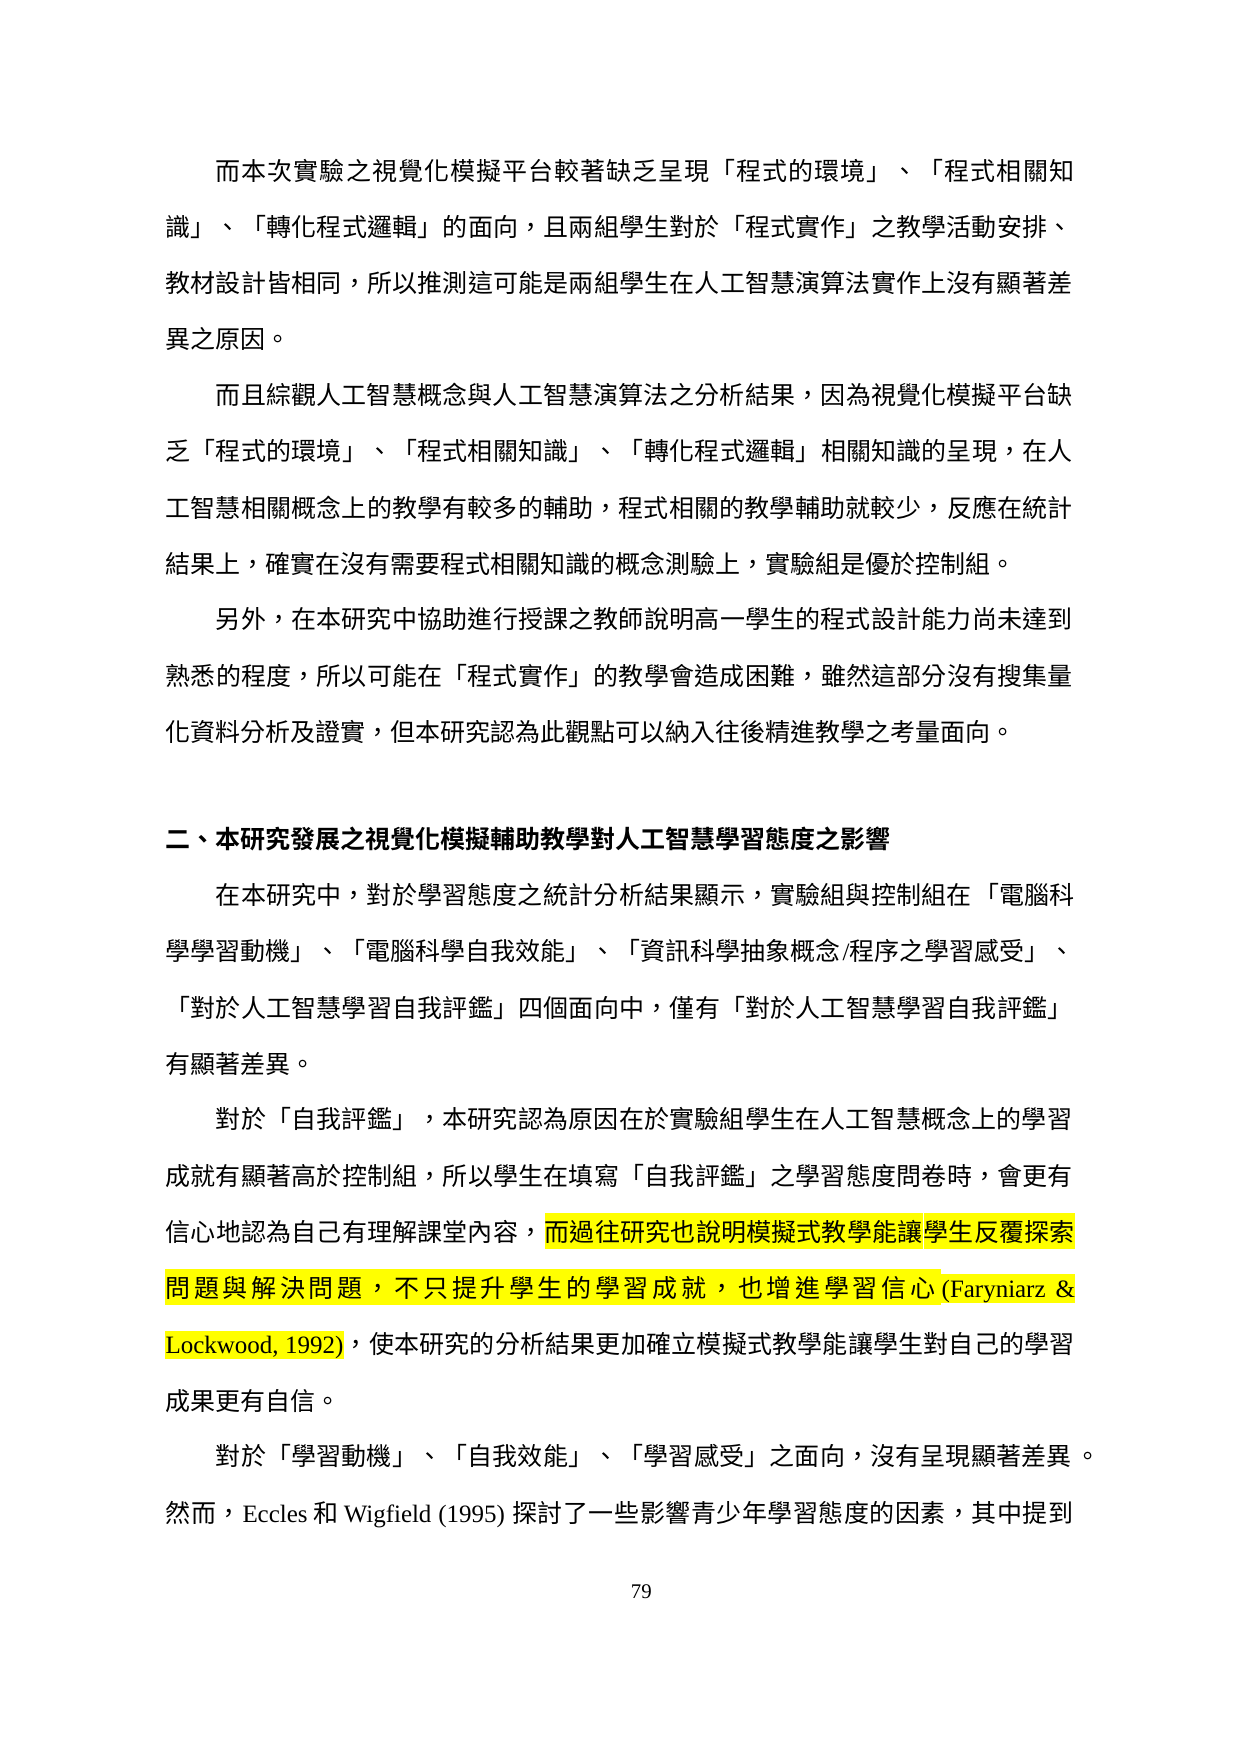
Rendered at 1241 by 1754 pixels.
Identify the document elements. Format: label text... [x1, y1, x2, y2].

text 二、本研究發展之視覺化模擬輔助教學對人工智慧學習態度之影響 [165, 819, 1075, 857]
text 而本次實驗之視覺化模擬平台較著缺乏呈現「程式的環境」、「程式相關知識」、「轉化程式邏輯」的面向，且兩組學生對於「程式實作」之教學活動安排、教材設計皆相同，所以推測這可能是兩組學生在人工智慧演算法實作上沒有顯著差異之原因。 [165, 151, 1075, 357]
text 對於「自我評鑑」，本研究認為原因在於實驗組學生在人工智慧概念上的學習成就有顯著高於控制組，所以學生在填寫「自我評鑑」之學習態度問卷時，會更有信心地認為自己有理解課堂內容，而過往研究也說明模擬式教學能讓學生反覆探索問題與解決問題，不只提升學生的學習成就，也增進學習信心(Faryniarz & Lockwood, 1992)，使本研究的分析結果更加確立模擬式教學能讓學生對自己的學習成果更有自信。 [165, 1303, 1075, 1418]
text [165, 1436, 1075, 1530]
text 在本研究中，對於學習態度之統計分析結果顯示，實驗組與控制組在「電腦科學學習動機」、「電腦科學自我效能」、「資訊科學抽象概念/程序之學習感受」、「對於人工智慧學習自我評鑑」四個面向中，僅有「對於人工智慧學習自我評鑑」有顯著差異。 [165, 875, 1075, 1081]
text 另外，在本研究中協助進行授課之教師說明高一學生的程式設計能力尚未達到熟悉的程度，所以可能在「程式實作」的教學會造成困難，雖然這部分沒有搜集量化資料分析及證實，但本研究認為此觀點可以納入往後精進教學之考量面向。 [165, 599, 1075, 749]
text 而且綜觀人工智慧概念與人工智慧演算法之分析結果，因為視覺化模擬平台缺乏「程式的環境」、「程式相關知識」、「轉化程式邏輯」相關知識的呈現，在人工智慧相關概念上的教學有較多的輔助，程式相關的教學輔助就較少，反應在統計結果上，確實在沒有需要程式相關知識的概念測驗上，實驗組是優於控制組。 [165, 375, 1075, 581]
text 對於「自我評鑑」，本研究認為原因在於實驗組學生在人工智慧概念上的學習成就有顯著高於控制組，所以學生在填寫「自我評鑑」之學習態度問卷時，會更有信心地認為自己有理解課堂內容，而過往研究也說明模擬式教學能讓學生反覆探索問題與解決問題，不只提升學生的學習成就，也增進學習信心(Faryniarz & Lockwood, 1992)，使本研究的分析結果更加確立模擬式教學能讓學生對自己的學習成果更有自信。 [165, 1099, 1075, 1274]
